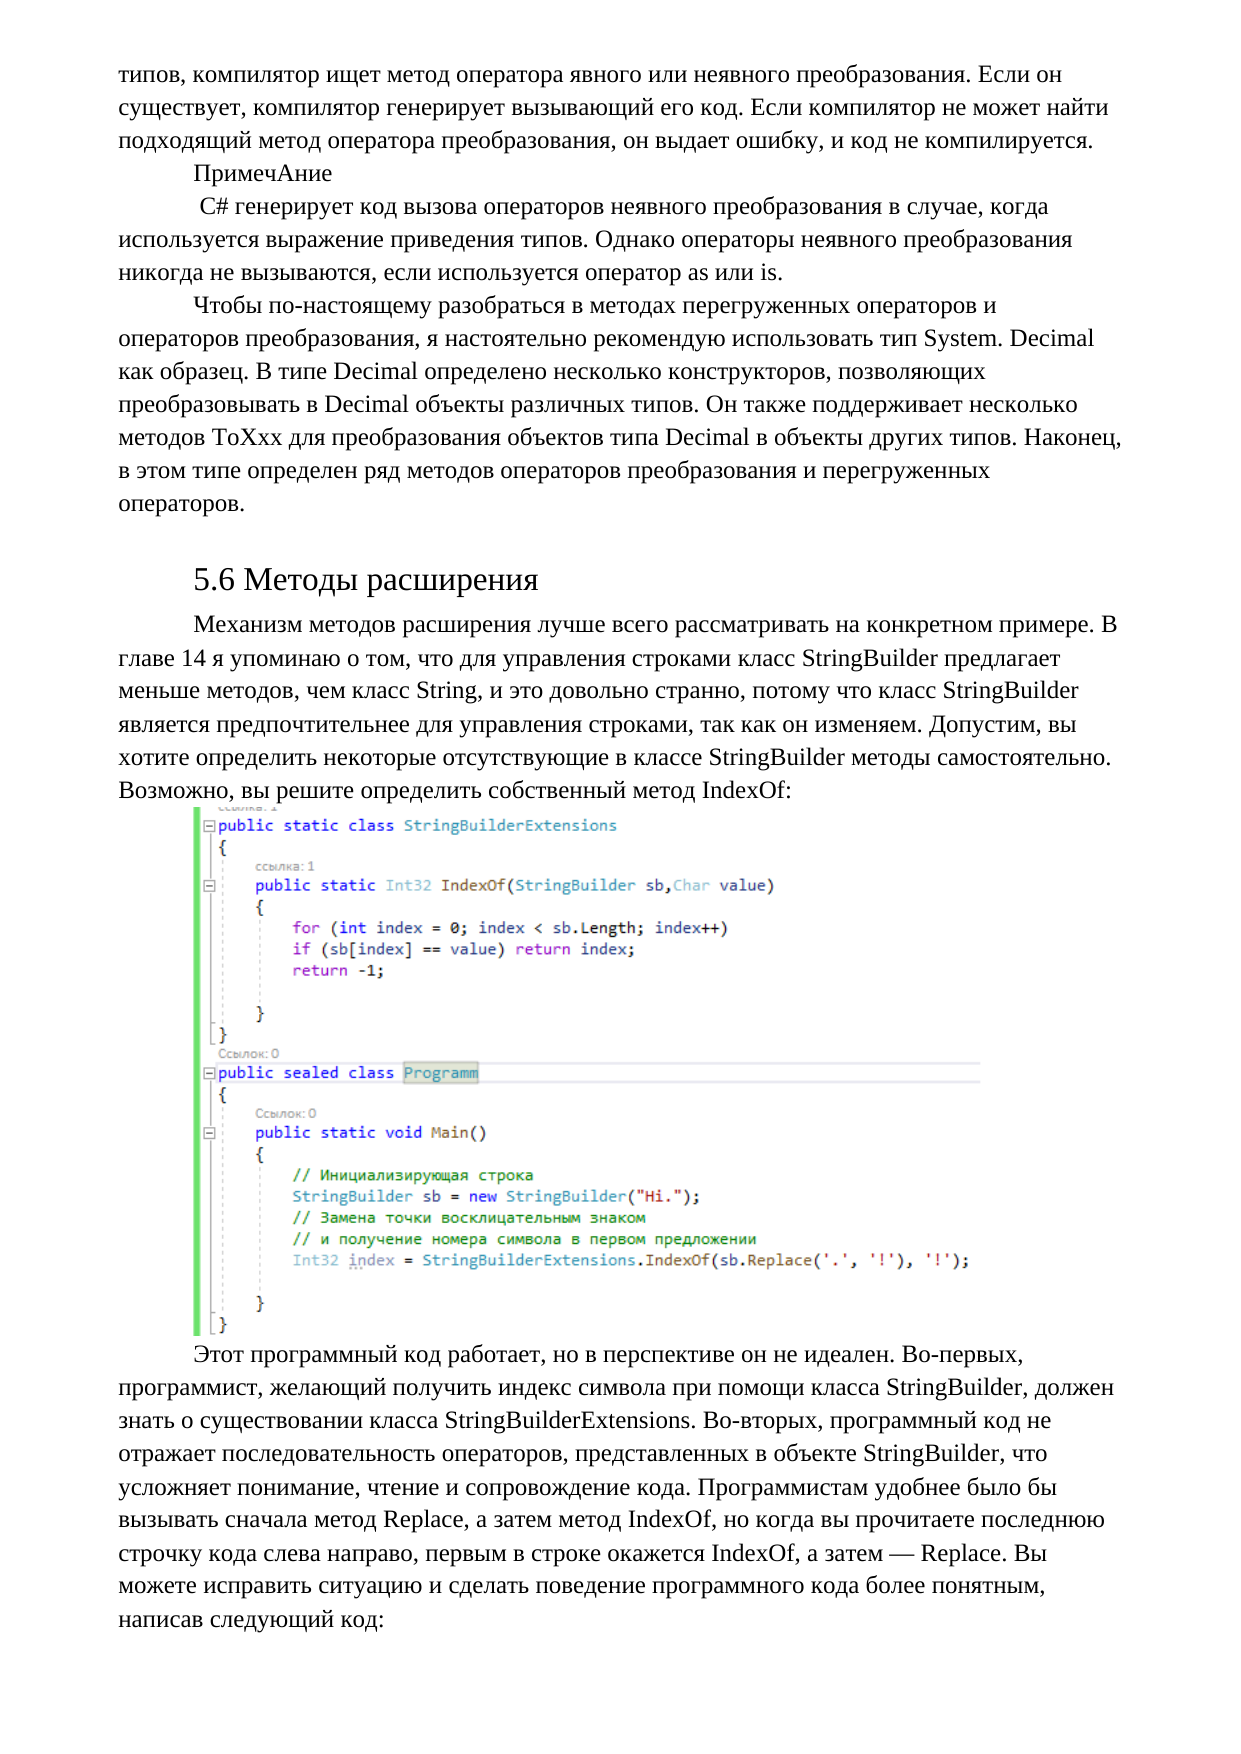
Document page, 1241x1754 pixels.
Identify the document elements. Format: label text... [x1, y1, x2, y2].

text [118, 59, 1122, 154]
text Этот программный код работает, но в перспективе он не идеален. Во-первых, программист, желающий получить индекс символа при помощи класса StringBuilder, должен знать о существовании класса StringBuilderExtensions. Во-вторых, программный код не отражает последовательность операторов, представленных в объекте StringBuilder, что усложняет понимание, чтение и сопровождение кода. Программистам удобнее было бы вызывать сначала метод Replace, а затем метод IndexOf, но когда вы прочитаете последнюю строчку кода слева направо, первым в строке окажется IndexOf, а затем — Replace. Вы можете исправить ситуацию и сделать поведение программного кода более понятным, написав следующий код: [118, 1339, 1122, 1632]
text С# генерирует код вызова операторов неявного преобразования в случае, когда используется выражение приведения типов. Однако операторы неявного преобразования никогда не вызываются, если используется оператор as или is. [118, 191, 1122, 286]
text Механизм методов расширения лучше всего рассматривать на конкретном примере. В главе 14 я упоминаю о том, что для управления строками класс StringBuilder предлагает меньше методов, чем класс String, и это довольно странно, потому что класс StringBuilder является предпочтительнее для управления строками, так как он изменяем. Допустим, вы хотите определить некоторые отсутствующие в классе StringBuilder методы самостоятельно. Возможно, вы решите определить собственный метод IndexOf: [118, 609, 1122, 803]
text ПримечАние [118, 158, 1122, 187]
subtitle 5.6 Методы расширения [118, 559, 1122, 597]
picture [193, 807, 981, 1336]
text Чтобы по-настоящему разобраться в методах перегруженных операторов и операторов преобразования, я настоятельно рекомендую использовать тип System. Decimal как образец. В типе Decimal определено несколько конструкторов, позволяющих преобразовывать в Decimal объекты различных типов. Он также поддерживает несколько методов ToXxx для преобразования объектов типа Decimal в объекты других типов. Наконец, в этом типе определен ряд методов операторов преобразования и перегруженных операторов. [118, 290, 1122, 517]
